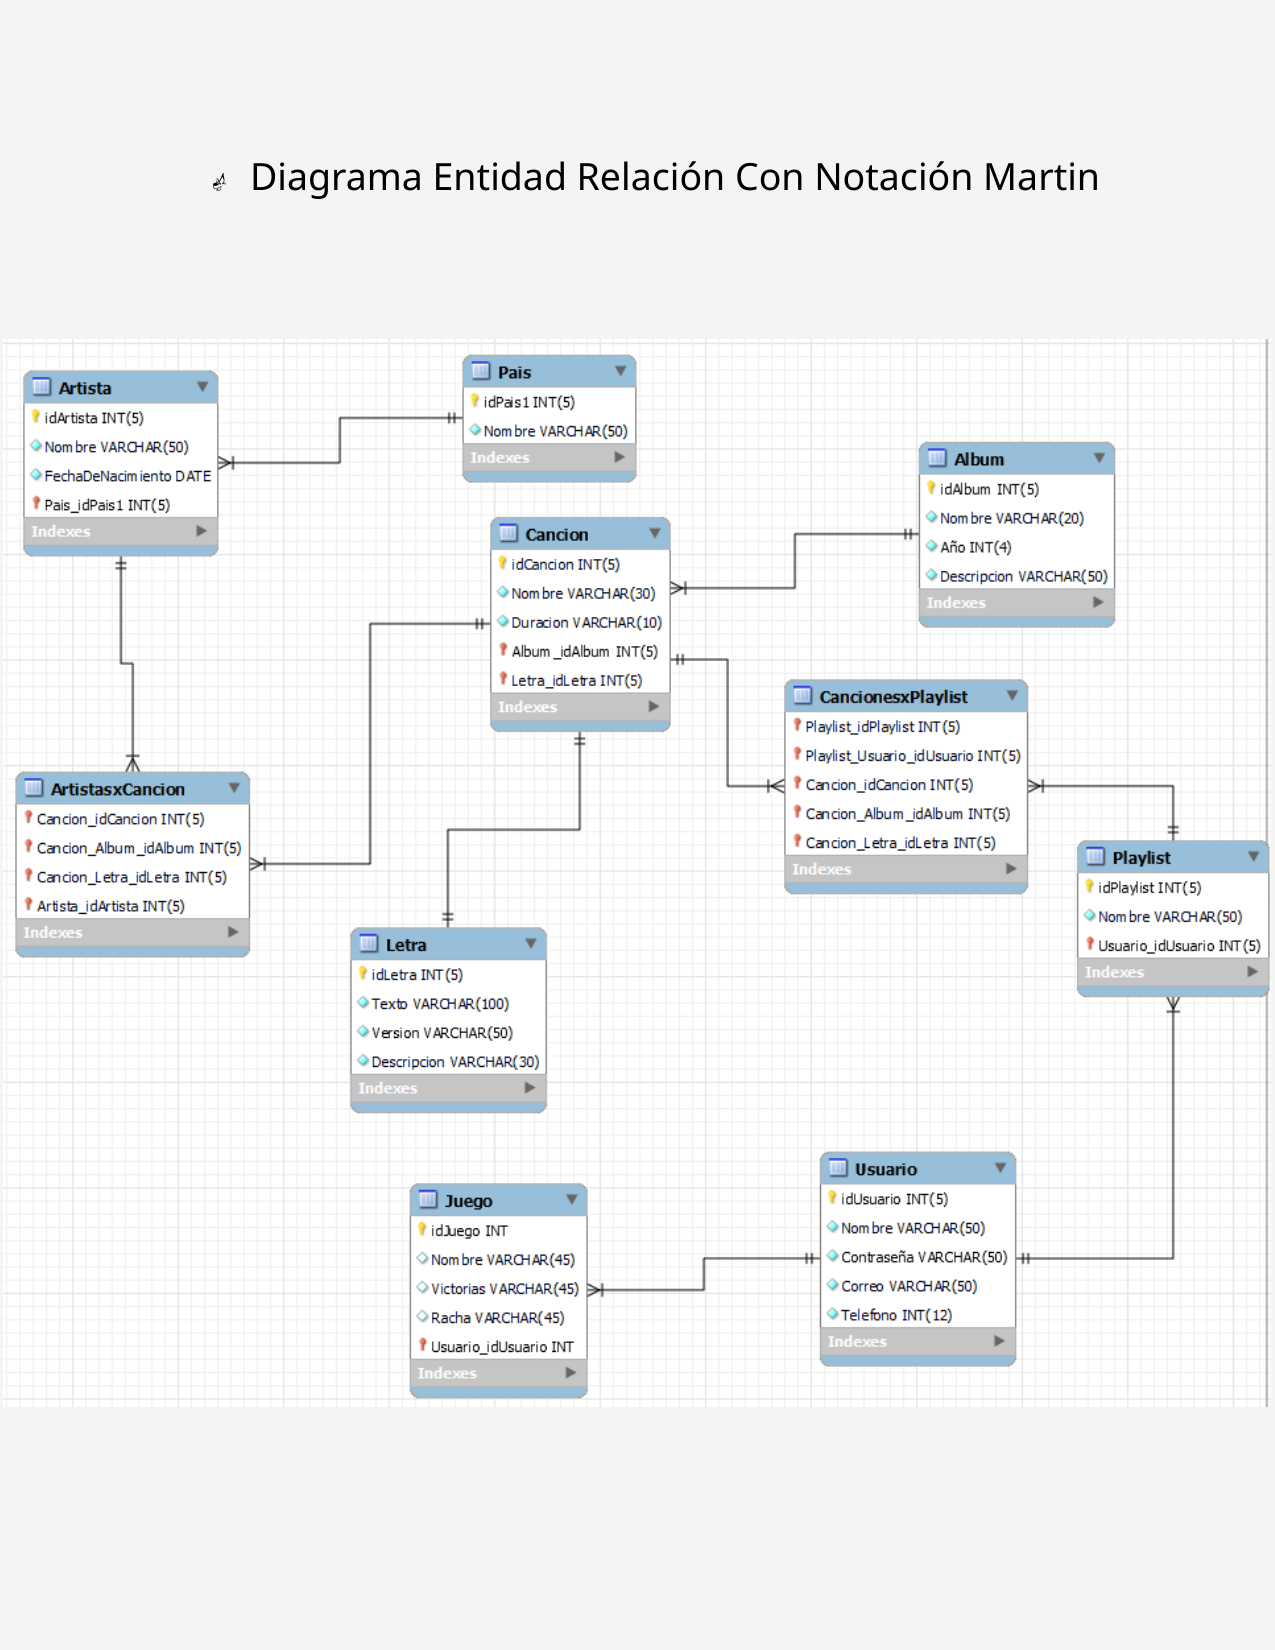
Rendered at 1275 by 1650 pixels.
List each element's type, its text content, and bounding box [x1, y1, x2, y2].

picture [213, 173, 226, 191]
list Diagrama Entidad Relación Con Notación Martin [187, 150, 1125, 201]
picture [2, 339, 1271, 1405]
